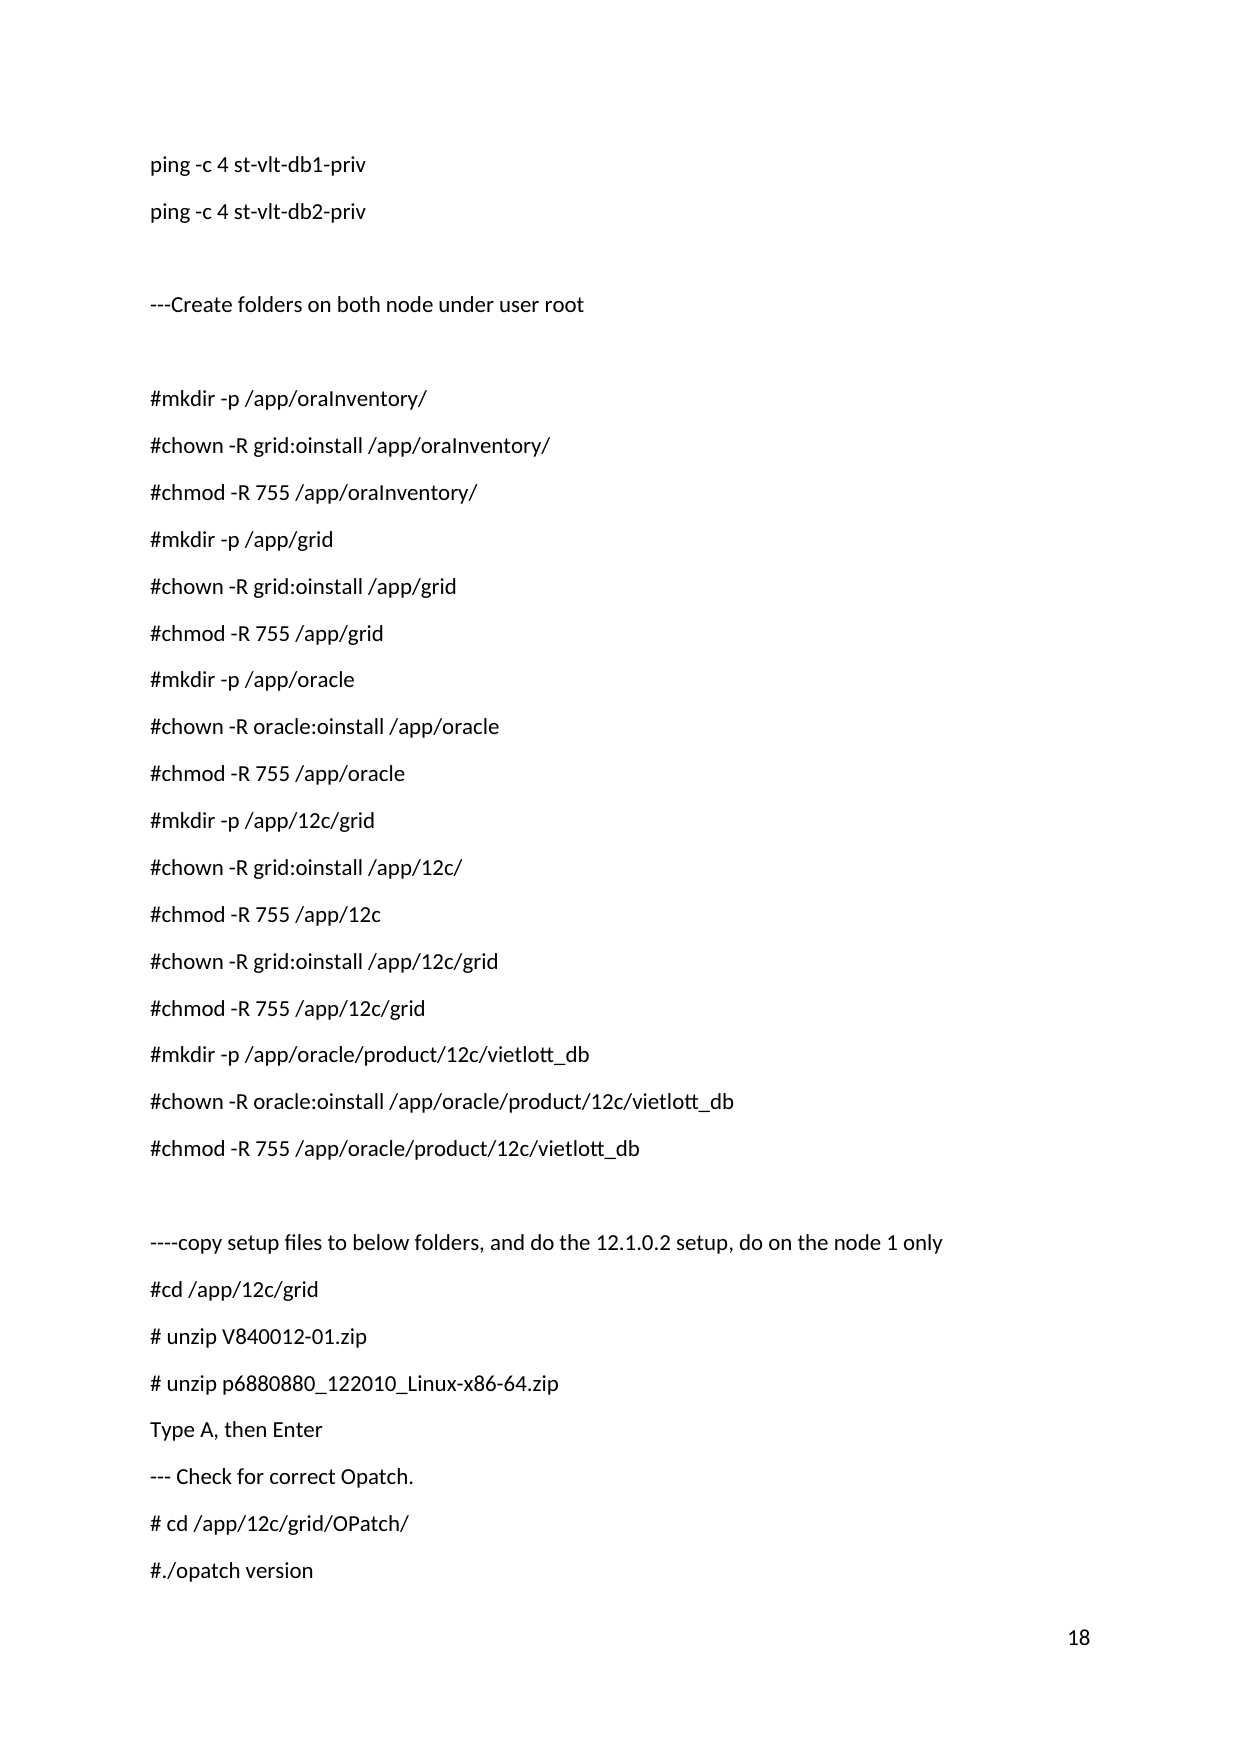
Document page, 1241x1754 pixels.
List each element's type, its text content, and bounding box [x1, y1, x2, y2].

text #chmod -R 755 /app/oracle [150, 759, 1090, 787]
text ---Create folders on both node under user root [150, 291, 1090, 319]
text ping -c 4 st-vlt-db2-priv [150, 197, 1090, 225]
text #chmod -R 755 /app/grid [150, 619, 1090, 647]
text #chown -R grid:oinstall /app/grid [150, 572, 1090, 600]
text #chmod -R 755 /app/oraInventory/ [150, 478, 1090, 506]
text ----copy setup files to below folders, and do the 12.1.0.2 setup, do on the node 1 only [150, 1228, 1090, 1256]
text Type A, then Enter [150, 1416, 1090, 1444]
text #chmod -R 755 /app/oracle/product/12c/vietlott_db [150, 1134, 1090, 1162]
text #mkdir -p /app/oraInventory/ [150, 384, 1090, 412]
text #./opatch version [150, 1556, 1090, 1584]
text --- Check for correct Opatch. [150, 1462, 1090, 1491]
text #chown -R oracle:oinstall /app/oracle/product/12c/vietlott_db [150, 1087, 1090, 1116]
text #chown -R grid:oinstall /app/12c/ [150, 853, 1090, 881]
text #chown -R oracle:oinstall /app/oracle [150, 712, 1090, 741]
text #mkdir -p /app/oracle [150, 666, 1090, 694]
text # cd /app/12c/grid/OPatch/ [150, 1509, 1090, 1537]
text #cd /app/12c/grid [150, 1275, 1090, 1303]
text #mkdir -p /app/12c/grid [150, 806, 1090, 834]
text #chmod -R 755 /app/12c/grid [150, 994, 1090, 1022]
text #chown -R grid:oinstall /app/oraInventory/ [150, 431, 1090, 459]
text ping -c 4 st-vlt-db1-priv [150, 150, 1090, 178]
text #chmod -R 755 /app/12c [150, 900, 1090, 928]
text #mkdir -p /app/grid [150, 525, 1090, 553]
text #mkdir -p /app/oracle/product/12c/vietlott_db [150, 1041, 1090, 1069]
text # unzip p6880880_122010_Linux-x86-64.zip [150, 1369, 1090, 1397]
text #chown -R grid:oinstall /app/12c/grid [150, 947, 1090, 975]
text # unzip V840012-01.zip [150, 1322, 1090, 1350]
